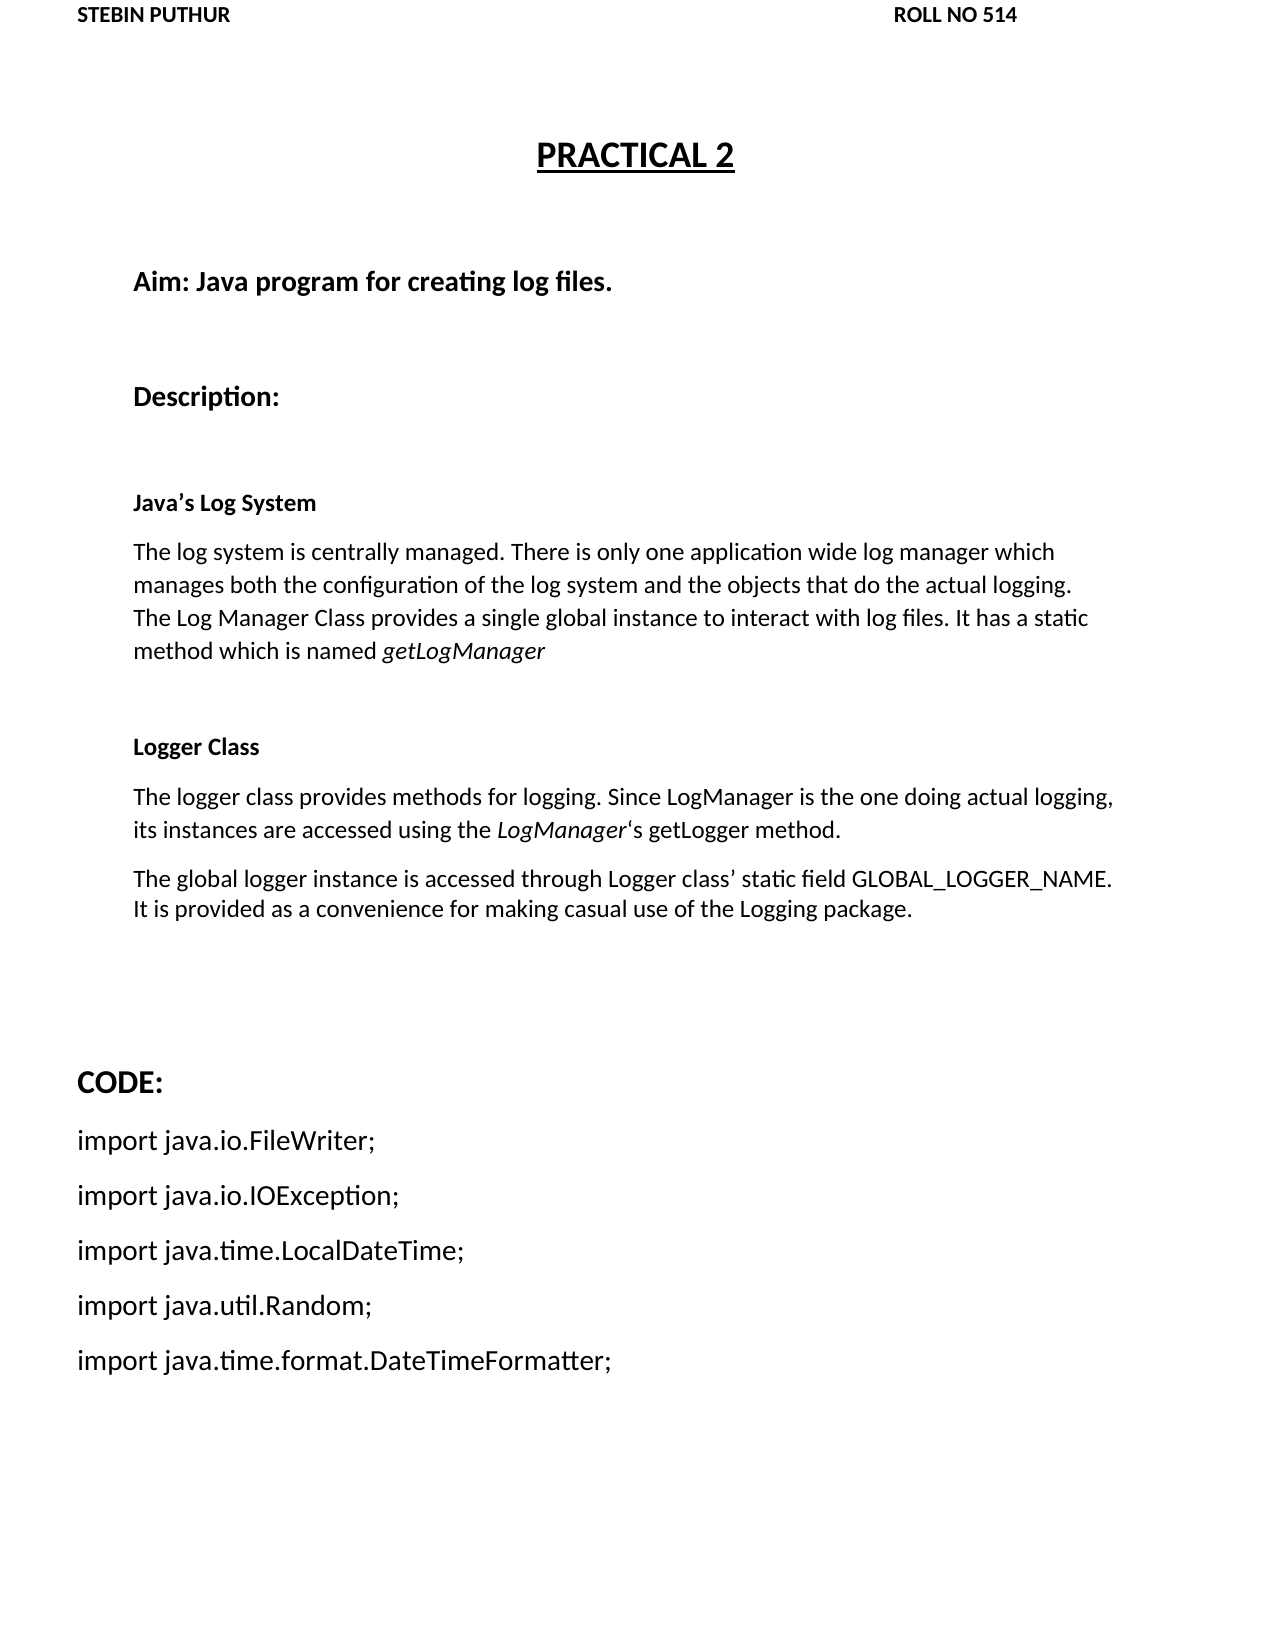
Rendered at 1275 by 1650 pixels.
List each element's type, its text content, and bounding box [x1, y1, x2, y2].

text The log system is centrally managed. There is only one application wide log manager which manages both the configuration of the log system and the objects that do the actual logging. The Log Manager Class provides a single global instance to interact with log files. It has a static method which is named getLogManager [133, 536, 1104, 666]
text import java.util.Random; [77, 1287, 1194, 1323]
text Aim: Java program for creating log files. [133, 263, 1194, 299]
text CODE: [77, 1061, 1194, 1102]
text The global logger instance is accessed through Logger class’ static field GLOBAL_LOGGER_NAME. It is provided as a convenience for making casual use of the Logging package. [133, 864, 1116, 923]
text Logger Class [133, 732, 1194, 762]
text Description: [133, 378, 1194, 413]
text import java.io.IOException; [77, 1177, 1194, 1213]
text import java.time.format.DateTimeFormatter; [77, 1342, 1194, 1378]
text import java.io.FileWriter; [77, 1122, 1194, 1158]
text The logger class provides methods for logging. Since LogManager is the one doing actual logging, its instances are accessed using the LogManager‘s getLogger method. [133, 781, 1122, 844]
text import java.time.LocalDateTime; [77, 1232, 1194, 1268]
text Java’s Log System [133, 487, 1194, 517]
text PRACTICAL 2 [77, 131, 1194, 177]
